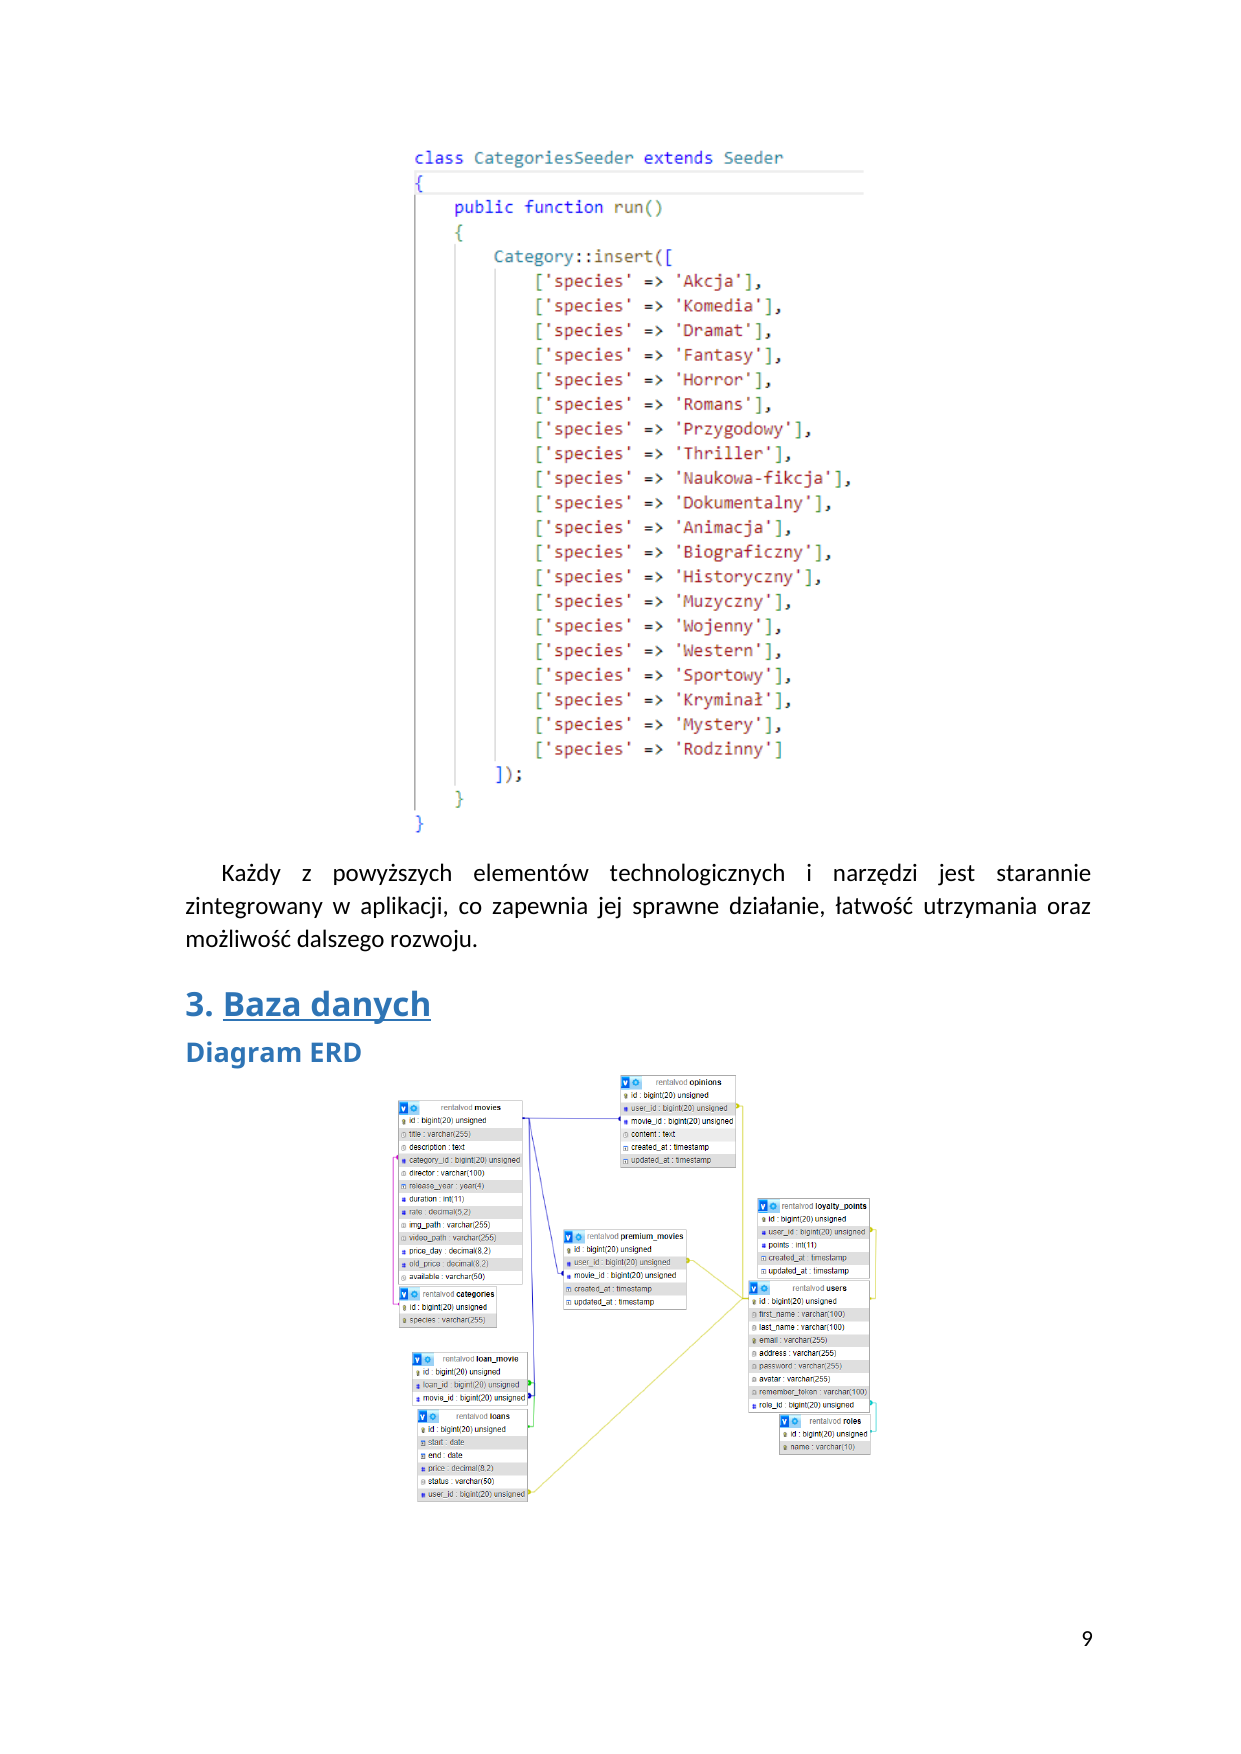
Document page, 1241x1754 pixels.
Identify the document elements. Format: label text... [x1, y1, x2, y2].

text Każdy z powyższych elementów technologicznych i narzędzi jest starannie zintegrowany w aplikacji, co zapewnia jej sprawne działanie, łatwość utrzymania oraz możliwość dalszego rozwoju. [185, 857, 1093, 953]
picture [372, 1073, 905, 1516]
subtitle Baza danych [185, 981, 1093, 1026]
subtitle Diagram ERD [148, 1034, 1093, 1071]
picture [413, 147, 864, 839]
